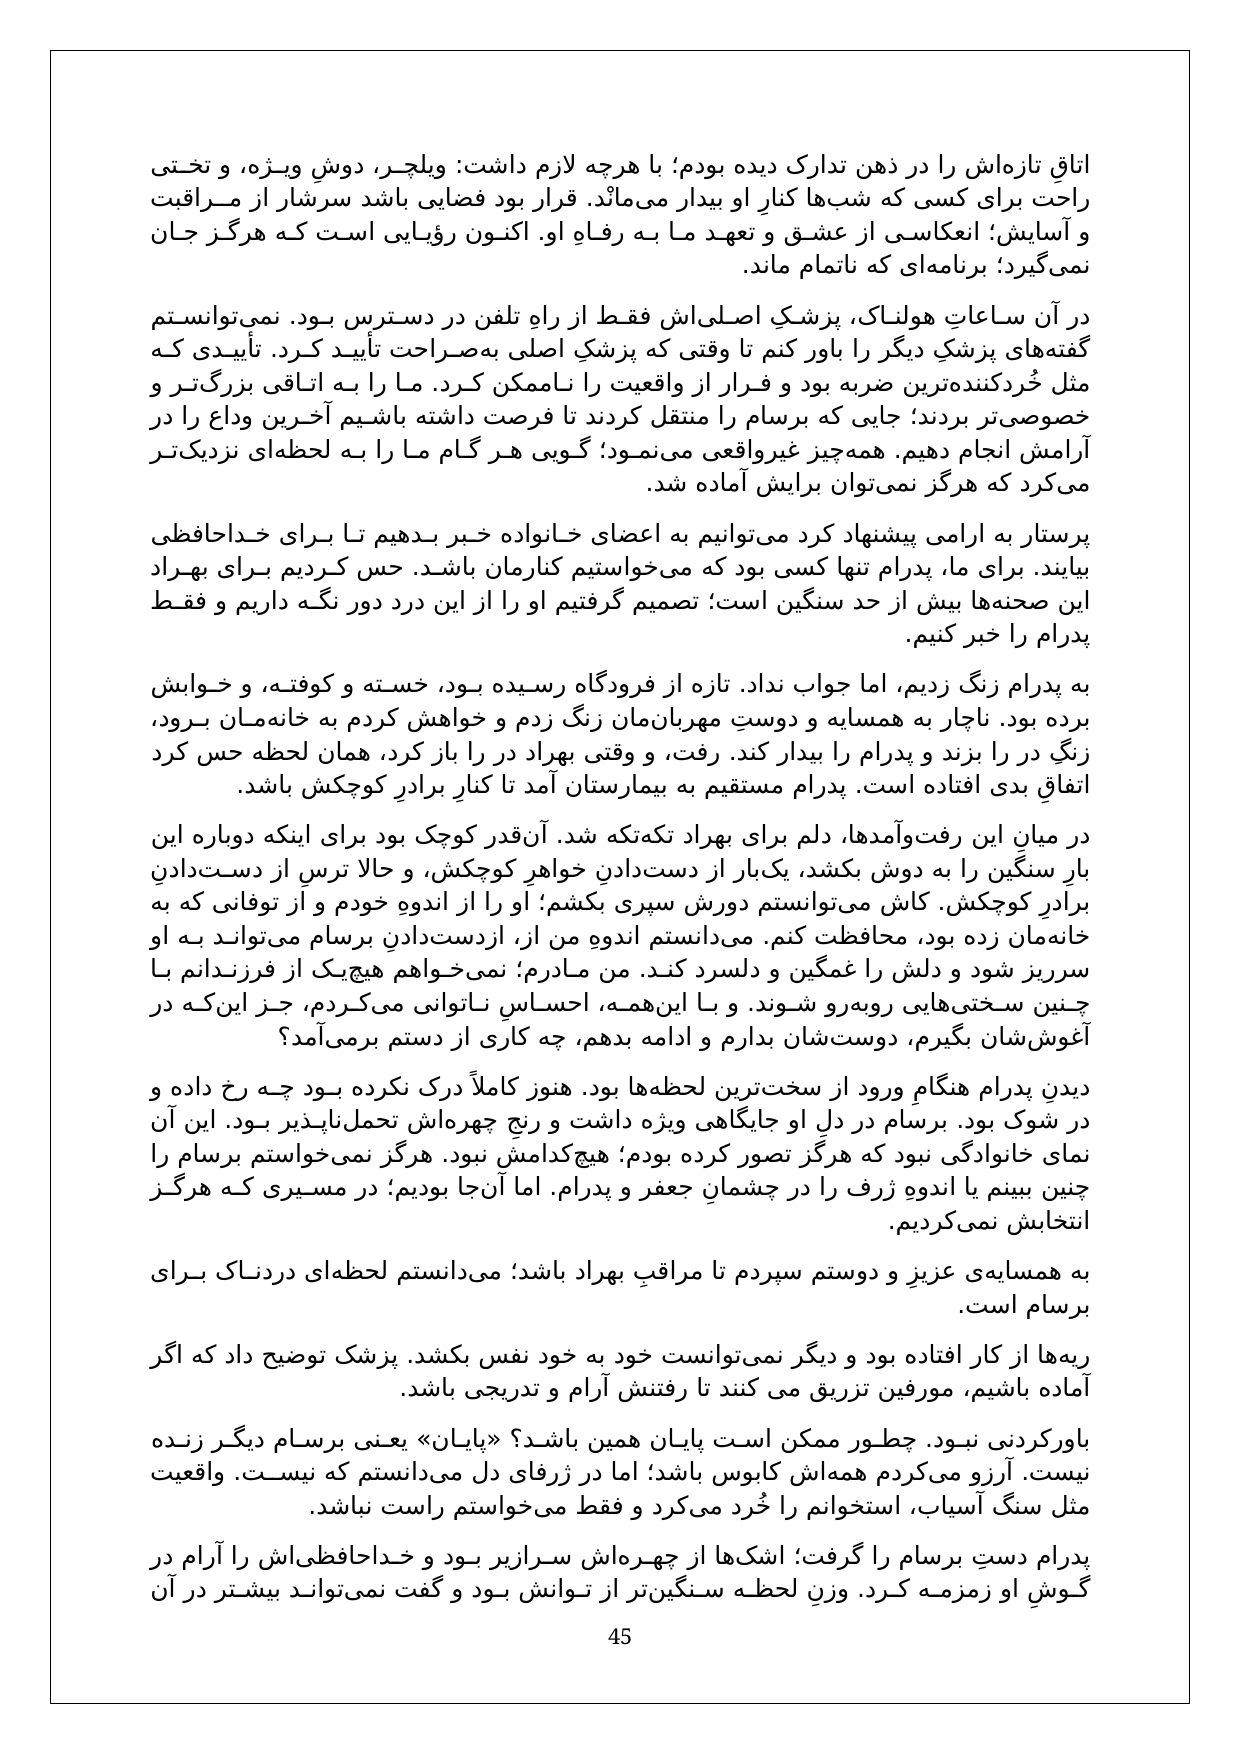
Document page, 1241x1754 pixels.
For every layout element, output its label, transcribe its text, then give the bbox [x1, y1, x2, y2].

text پرستار به ارامی پیشنهاد کرد می‌توانیم به اعضای خانواده خبر بدهیم تا برای خداحافظی بیایند. برای ما، پدرام تنها کسی بود که می‌خواستیم کنارمان باشد. حس کردیم برای بهراد این صحنه‌ها بیش از حد سنگین است؛ تصمیم گرفتیم او را از این درد دور نگه داریم و فقط پدرام را خبر کنیم. [150, 519, 1090, 648]
text در میانِ این رفت‌وآمدها، دلم برای بهراد تکه‌تکه شد. آن‌قدر کوچک بود برای اینکه دوباره این بارِ سنگین را به دوش بکشد، یک‌بار از دست‌دادنِ خواهرِ کوچکش، و حالا ترسِ از دست‌دادنِ برادرِ کوچکش. کاش می‌توانستم دورش سپری بکشم؛ او را از اندوهِ خودم و از توفانی که به خانه‌مان زده بود، محافظت کنم. می‌دانستم اندوهِ من از، از‌دست‌دادنِ برسام می‌تواند به او سرریز شود و دلش را غمگین و دلسرد کند. من مادرم؛ نمی‌خواهم هیچ‌یک از فرزندانم با چنین سختی‌هایی روبه‌رو شوند. و با این‌همه، احساسِ ناتوانی می‌کردم، جز این‌که در آغوش‌شان بگیرم، دوست‌شان بدارم و ادامه بدهم، چه کاری از دستم برمی‌آمد؟ [150, 820, 1090, 1051]
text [150, 1541, 1090, 1604]
text به همسایه‌ی عزیزِ و دوستم سپردم تا مراقبِ بهراد باشد؛ می‌دانستم لحظه‌ای دردناک برای برسام است. [150, 1256, 1090, 1319]
text به پدرام زنگ زدیم، اما جواب نداد. تازه از فرودگاه رسیده بود، خسته و کوفته، و خوابش برده بود. ناچار به همسایه و دوستِ مهربان‌مان زنگ زدم و خواهش کردم به خانه‌مان برود، زنگِ در را بزند و پدرام را بیدار کند. رفت، و وقتی بهراد در را باز کرد، همان لحظه حس کرد اتفاقِ بدی افتاده است. پدرام مستقیم به بیمارستان آمد تا کنارِ برادرِ کوچکش باشد. [150, 669, 1090, 799]
text در آن ساعاتِ هولناک، پزشکِ اصلی‌اش فقط از راهِ تلفن در دسترس بود. نمی‌توانستم گفته‌های پزشکِ دیگر را باور کنم تا وقتی که پزشکِ اصلی به‌صراحت تأیید کرد. تأییدی که مثل خُردکننده‌ترین ضربه بود و فرار از واقعیت را ناممکن کرد. ما را به اتاقی بزرگ‌تر و خصوصی‌تر بردند؛ جایی که برسام را منتقل کردند تا فرصت داشته باشیم آخرین وداع را در آرامش انجام دهیم. همه‌چیز غیرواقعی می‌نمود؛ گویی هر گام ما را به لحظه‌ای نزدیک‌تر می‌کرد که هرگز نمی‌توان برایش آماده شد. [150, 301, 1090, 498]
text باورکردنی نبود. چطور ممکن است پایان همین باشد؟ «پایان» یعنی برسام دیگر زنده نیست. آرزو می‌کردم همه‌اش کابوس باشد؛ اما در ژرفای دل می‌دانستم که نیست. واقعیت مثل سنگ آسیاب، استخوانم را خُرد می‌کرد و فقط می‌خواستم راست نباشد. [150, 1424, 1090, 1520]
text اتاقِ تازه‌اش را در ذهن تدارک دیده بودم؛ با هرچه لازم داشت: ویلچر، دوشِ ویژه، و تختی راحت برای کسی که شب‌ها کنارِ او بیدار می‌مانْد. قرار بود فضایی باشد سرشار از مراقبت و آسایش؛ انعکاسی از عشق و تعهد ما به رفاهِ او. اکنون رؤیایی است که هرگز جان نمی‌گیرد؛ برنامه‌ای که ناتمام ماند. [150, 150, 1090, 280]
text ریه‌ها از کار افتاده بود و دیگر نمی‌توانست خود به خود نفس بکشد. پزشک توضیح داد که اگر آماده باشیم، مورفین تزریق می کنند تا رفتنش آرام و تدریجی باشد. [150, 1340, 1090, 1403]
text دیدنِ پدرام هنگامِ ورود از سخت‌ترین لحظه‌ها بود. هنوز کاملاً درک نکرده بود چه رخ داده و در شوک بود. برسام در دلِ او جایگاهی ویژه داشت و رنجِ چهره‌اش تحمل‌ناپذیر بود. این آن نمای خانوادگی نبود که هرگز تصور کرده بودم؛ هیچ‌کدامش نبود. هرگز نمی‌خواستم برسام را چنین ببینم یا اندوهِ ژرف را در چشمانِ جعفر و پدرام. اما آن‌جا بودیم؛ در مسیری که هرگز انتخابش نمی‌کردیم. [150, 1072, 1090, 1235]
